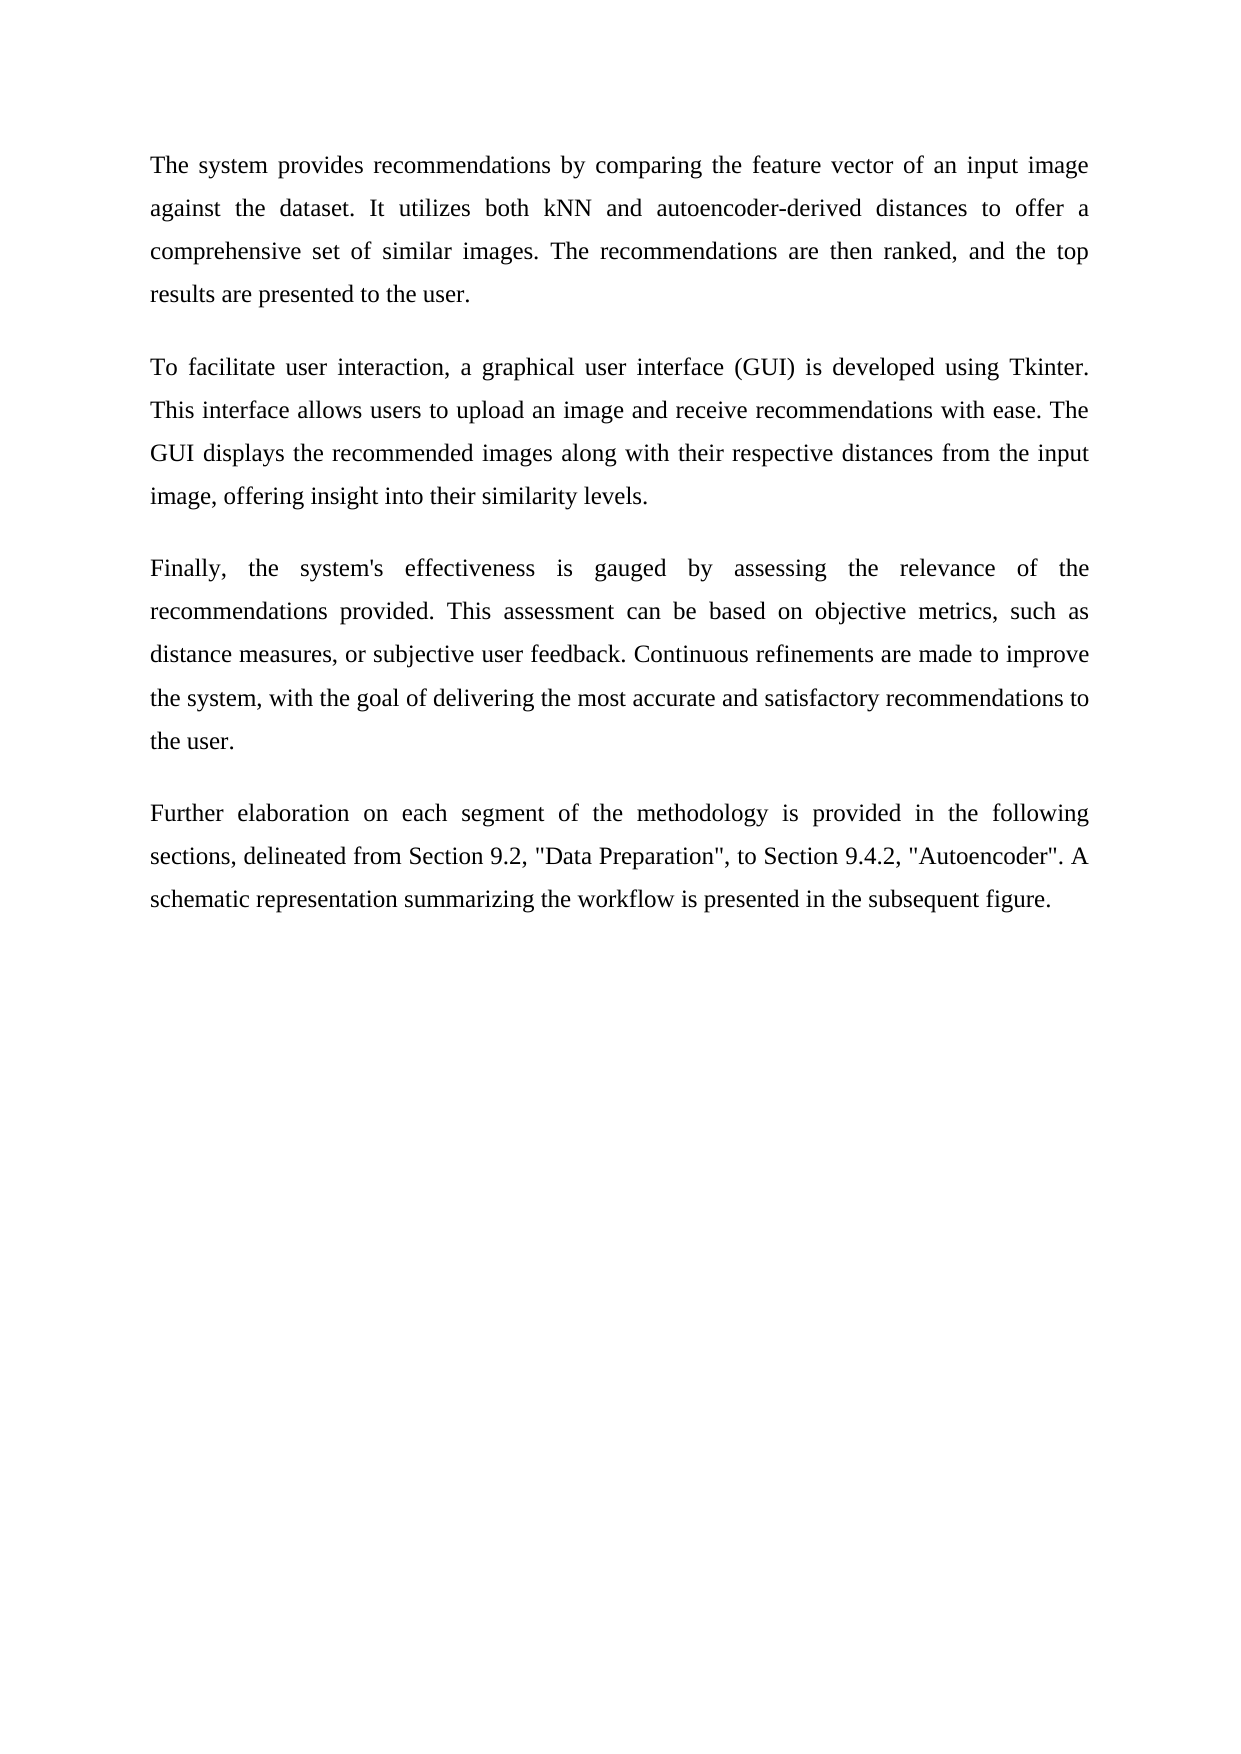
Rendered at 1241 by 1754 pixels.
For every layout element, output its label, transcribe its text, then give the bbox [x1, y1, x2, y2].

text Finally, the system's effectiveness is gauged by assessing the relevance of the recommendations provided. This assessment can be based on objective metrics, such as distance measures, or subjective user feedback. Continuous refinements are made to improve the system, with the goal of delivering the most accurate and satisfactory recommendations to the user. [150, 553, 1090, 754]
text Further elaboration on each segment of the methodology is provided in the following sections, delineated from Section 9.2, "Data Preparation", to Section 9.4.2, "Autoencoder". A schematic representation summarizing the workflow is presented in the subsequent figure. [150, 798, 1090, 913]
text The system provides recommendations by comparing the feature vector of an input image against the dataset. It utilizes both kNN and autoencoder-derived distances to offer a comprehensive set of similar images. The recommendations are then ranked, and the top results are presented to the user. [150, 150, 1090, 308]
text To facilitate user interaction, a graphical user interface (GUI) is developed using Tkinter. This interface allows users to upload an image and receive recommendations with ease. The GUI displays the recommended images along with their respective distances from the input image, offering insight into their similarity levels. [150, 352, 1090, 510]
